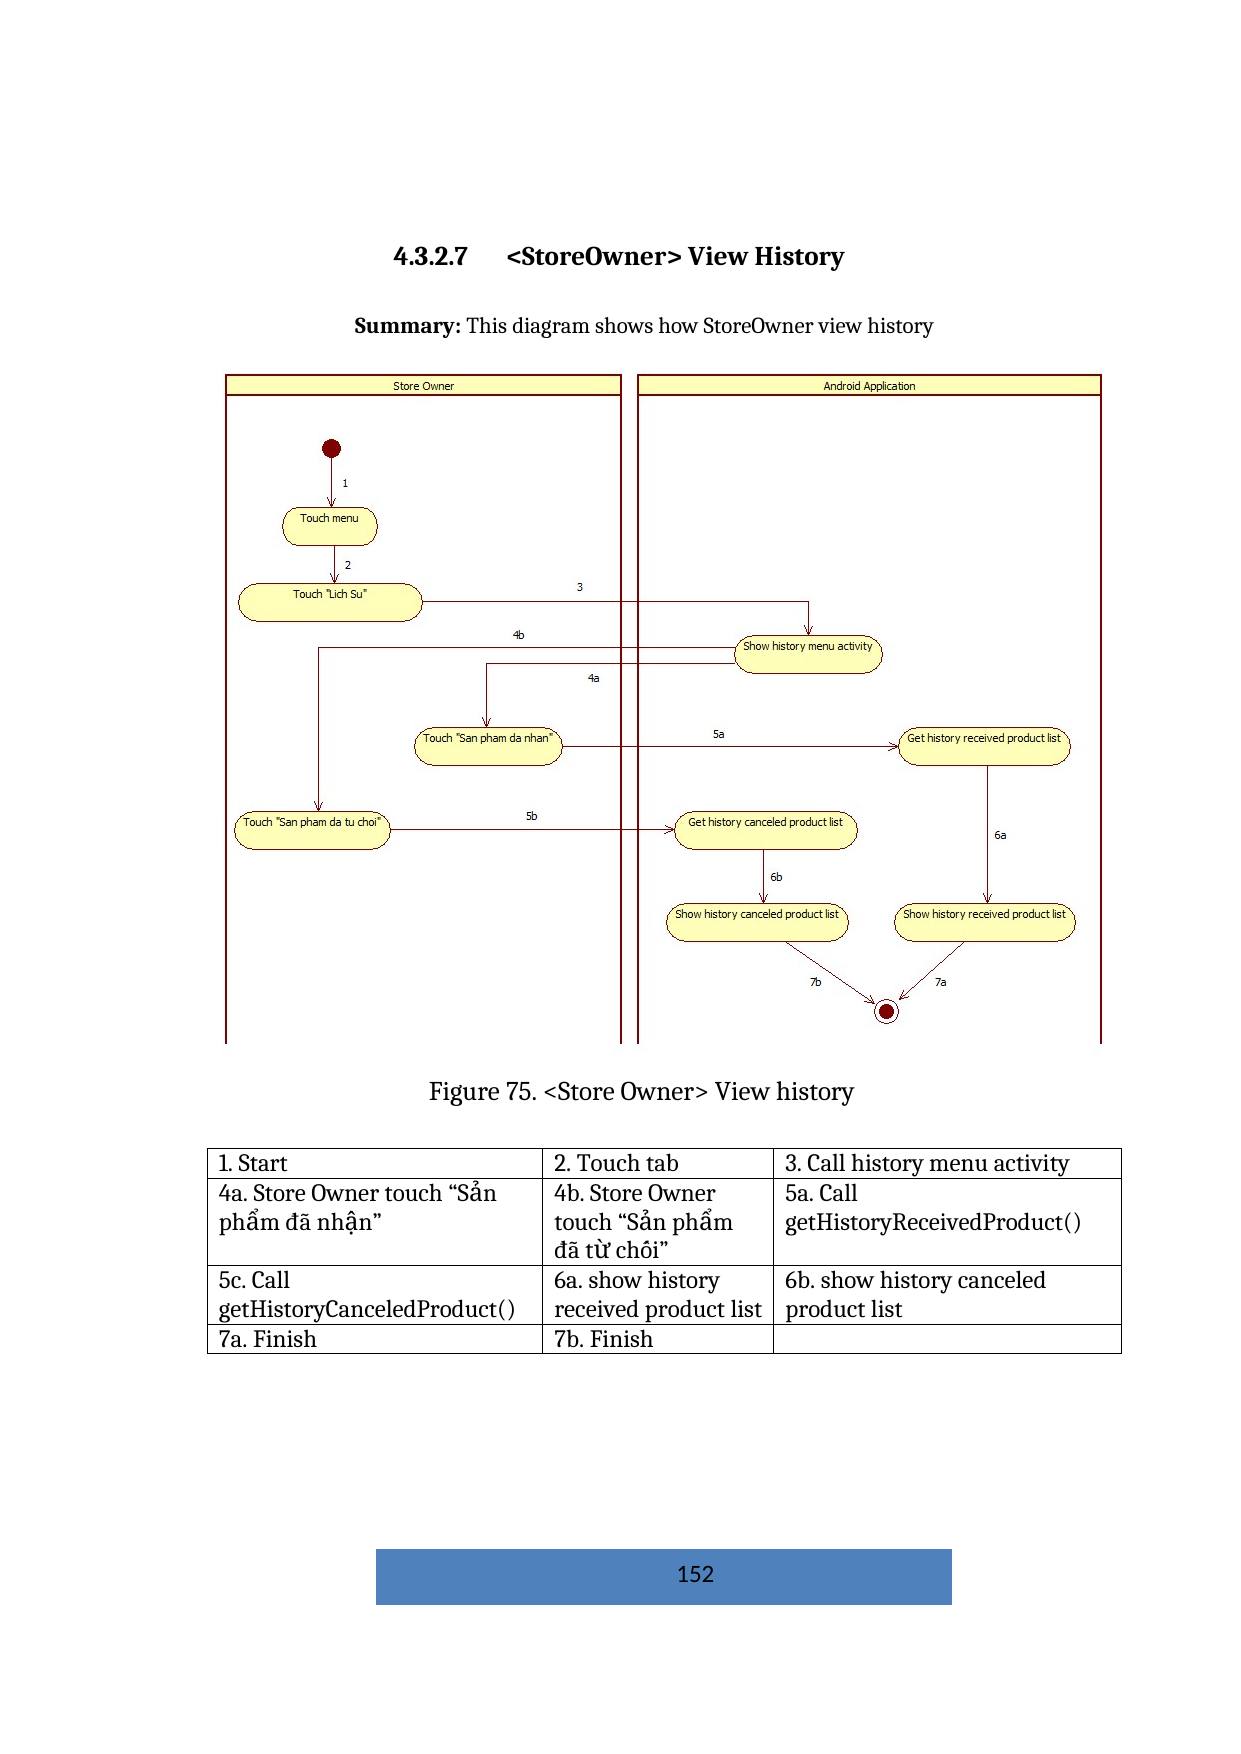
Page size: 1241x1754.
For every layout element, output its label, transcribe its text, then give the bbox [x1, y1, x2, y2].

table_header 1. Start [208, 1149, 542, 1178]
text Summary: This diagram shows how StoreOwner view history [281, 313, 1122, 339]
table_cell 6a. show history received product list [543, 1266, 773, 1323]
text Figure 75. <Store Owner> View history [428, 1076, 1122, 1107]
subtitle <StoreOwner> View History [393, 241, 1122, 272]
table_cell 5c. Call getHistoryCanceledProduct() [208, 1266, 542, 1323]
table_cell 7b. Finish [543, 1325, 773, 1353]
picture [207, 355, 1122, 1063]
table_header 3. Call history menu activity [774, 1149, 1121, 1178]
table_cell 7a. Finish [208, 1325, 542, 1353]
table_cell [774, 1325, 1121, 1353]
table_cell 4a. Store Owner touch “Sản phẩm đã nhận” [208, 1179, 542, 1265]
table_cell 4b. Store Owner touch “Sản phẩm đã từ chối” [543, 1179, 773, 1265]
table_cell 6b. show history canceled product list [774, 1266, 1121, 1323]
table_header 2. Touch tab [543, 1149, 773, 1178]
table_cell 5a. Call getHistoryReceivedProduct() [774, 1179, 1121, 1265]
